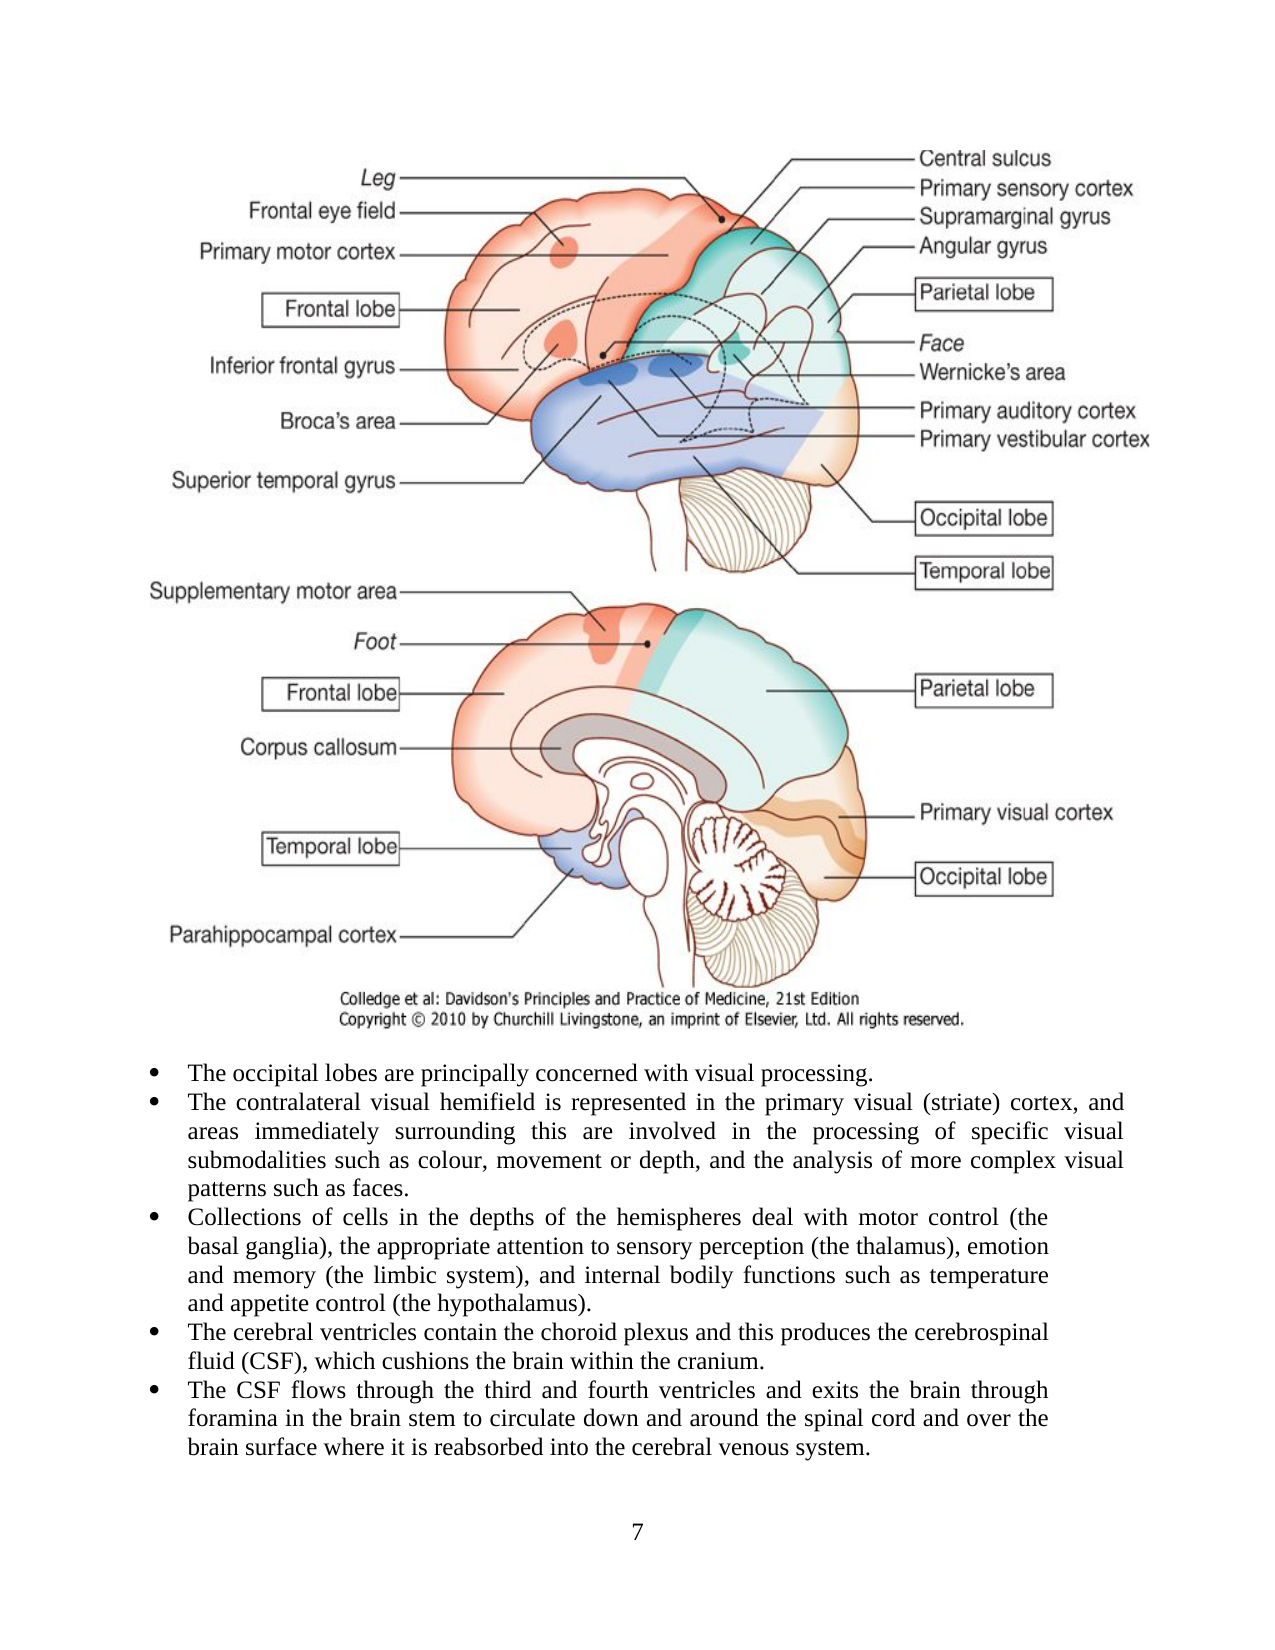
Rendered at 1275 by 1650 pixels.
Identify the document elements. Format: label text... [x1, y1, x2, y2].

picture [150, 150, 1150, 1030]
table_header The occipital lobes are principally concerned with visual processing. The contralateral visual hemifield is represented in the primary visual (striate) cortex, and areas immediately surrounding this are involved in the processing of specific visual submodalities such as colour, movement or depth, and the analysis of more complex visual patterns such as faces. [150, 1059, 1125, 1202]
table_header Collections of cells in the depths of the hemispheres deal with motor control (the basal ganglia), the appropriate attention to sensory perception (the thalamus), emotion and memory (the limbic system), and internal bodily functions such as temperature and appetite control (the hypothalamus). The cerebral ventricles contain the choroid plexus and this produces the cerebrospinal fluid (CSF), which cushions the brain within the cranium. The CSF flows through the third and fourth ventricles and exits the brain through foramina in the brain stem to circulate down and around the spinal cord and over the brain surface where it is reabsorbed into the cerebral venous system. [150, 1202, 1050, 1490]
